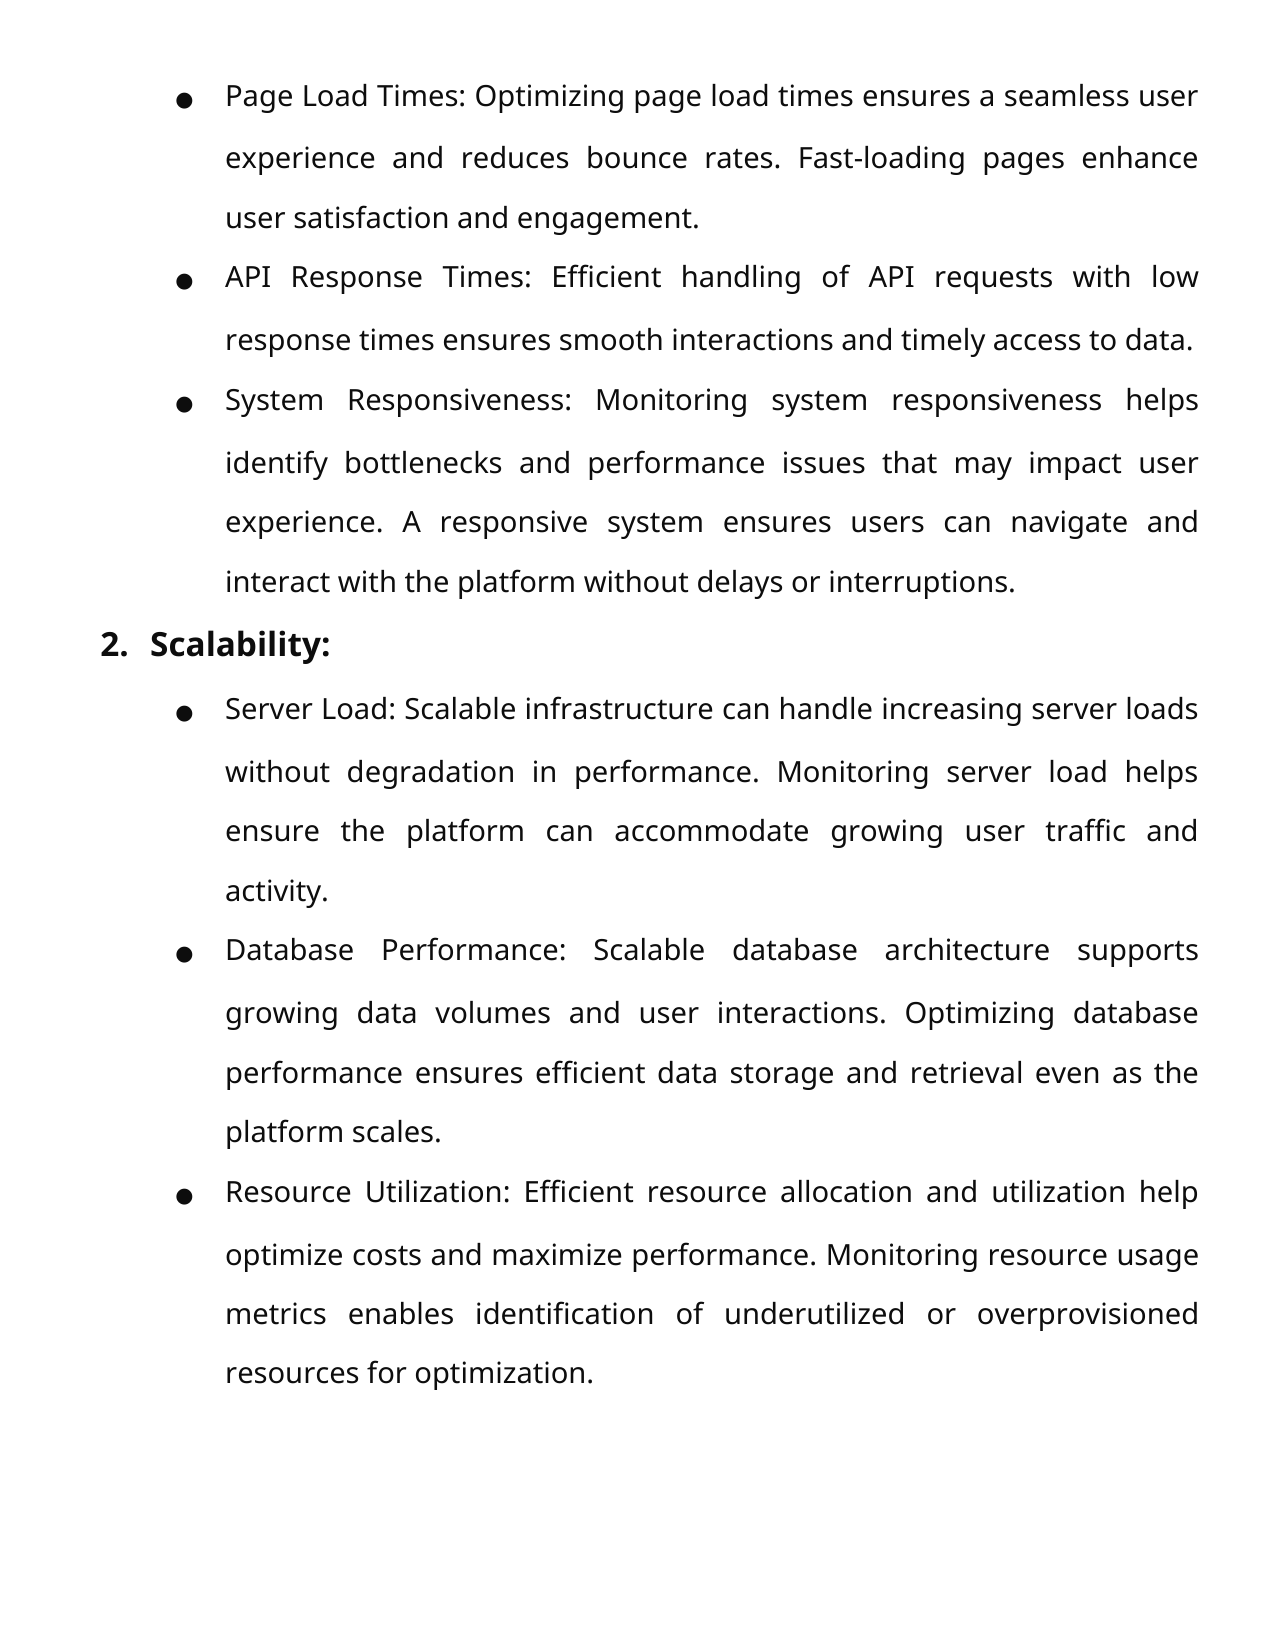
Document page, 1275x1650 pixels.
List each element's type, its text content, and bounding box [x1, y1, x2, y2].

list Scalability: [100, 620, 1200, 666]
list Database Performance: Scalable database architecture supports growing data volumes and user interactions. Optimizing database performance ensures efficient data storage and retrieval even as the platform scales. [175, 930, 1200, 1151]
list Resource Utilization: Efficient resource allocation and utilization help optimize costs and maximize performance. Monitoring resource usage metrics enables identification of underutilized or overprovisioned resources for optimization. [175, 1171, 1200, 1392]
list API Response Times: Efficient handling of API requests with low response times ensures smooth interactions and timely access to data. [175, 257, 1200, 359]
list Server Load: Scalable infrastructure can handle increasing server loads without degradation in performance. Monitoring server load helps ensure the platform can accommodate growing user traffic and activity. [175, 688, 1200, 910]
list Page Load Times: Optimizing page load times ensures a seamless user experience and reduces bounce rates. Fast-loading pages enhance user satisfaction and engagement. [175, 75, 1200, 237]
list System Responsiveness: Monitoring system responsiveness helps identify bottlenecks and performance issues that may impact user experience. A responsive system ensures users can navigate and interact with the platform without delays or interruptions. [175, 379, 1200, 601]
